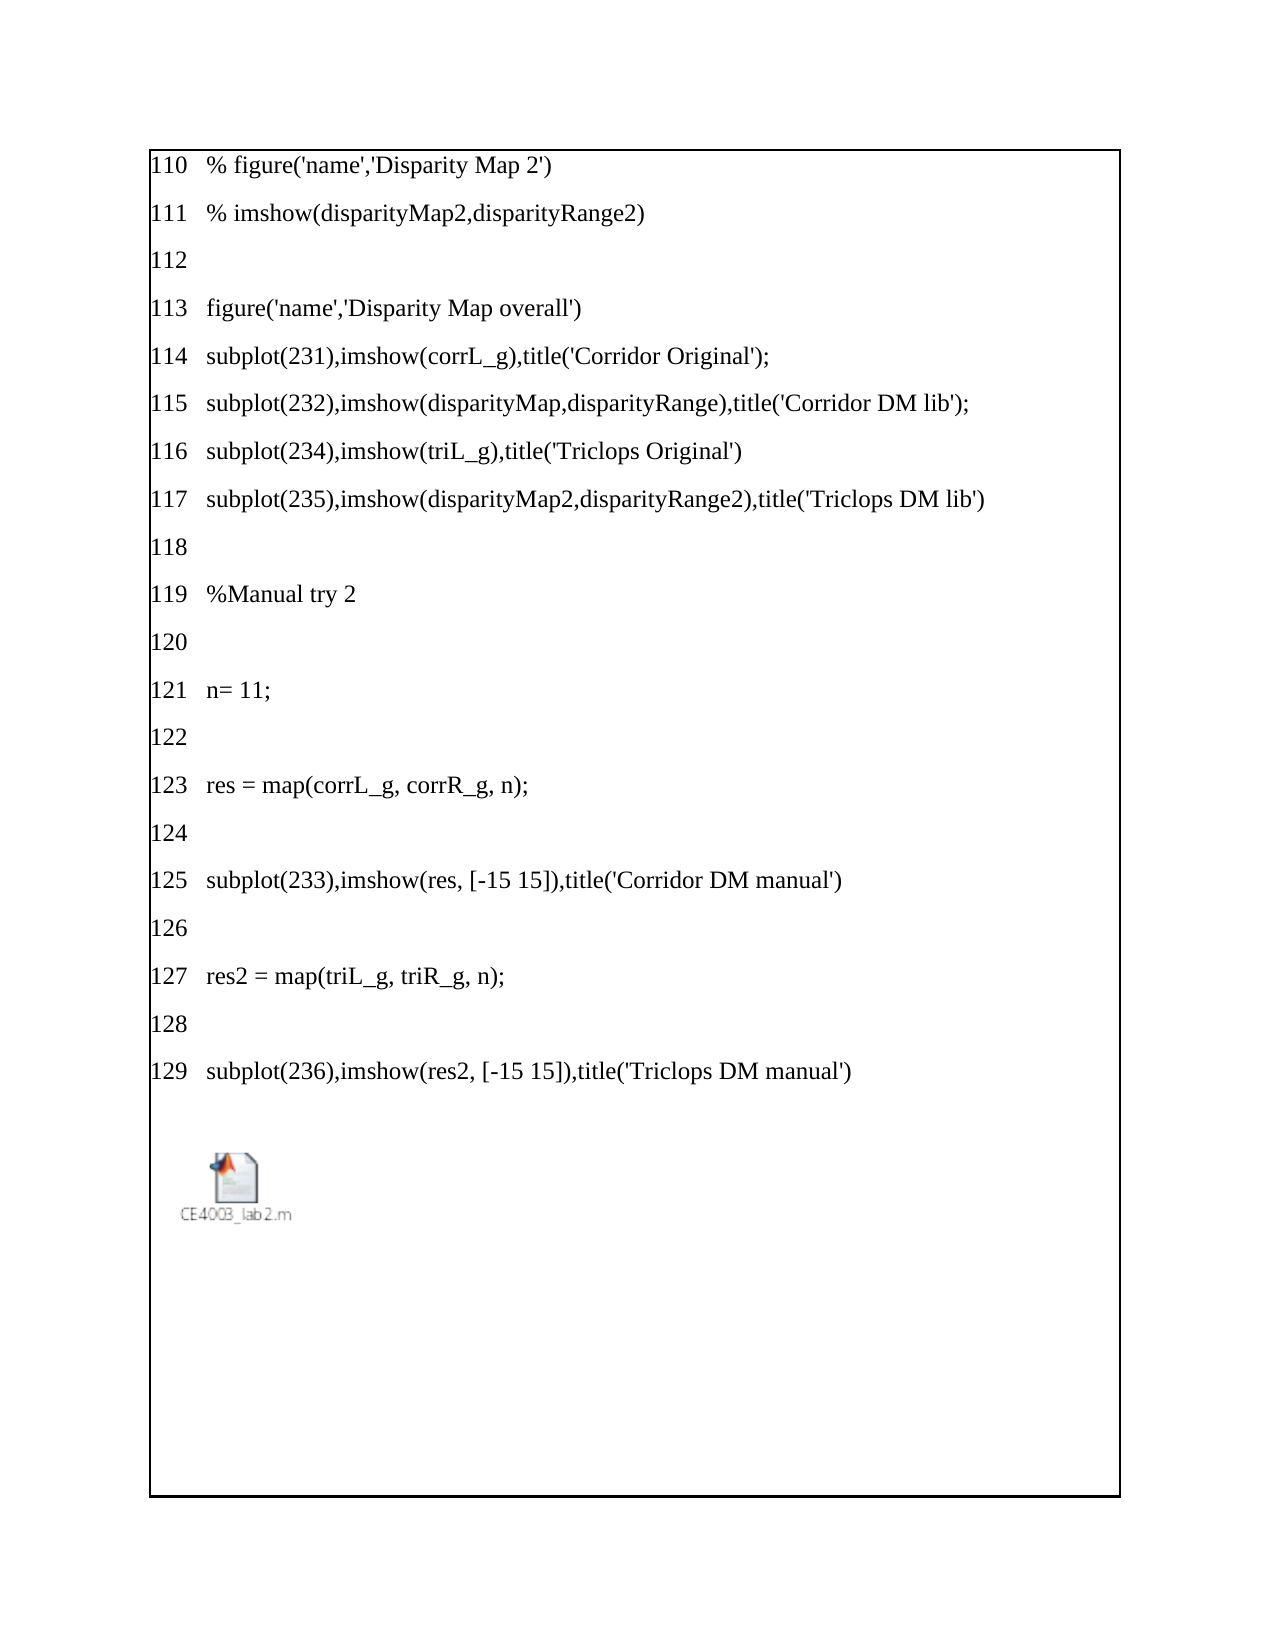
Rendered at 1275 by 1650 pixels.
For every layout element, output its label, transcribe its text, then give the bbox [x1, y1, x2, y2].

text 119 %Manual try 2 [151, 579, 1119, 608]
text 124 [151, 818, 1119, 847]
text 117 subplot(235),imshow(disparityMap2,disparityRange2),title('Triclops DM lib') [151, 484, 1119, 513]
text 125 subplot(233),imshow(res, [-15 15]),title('Corridor DM manual') [151, 866, 1119, 894]
text 116 subplot(234),imshow(triL_g),title('Triclops Original') [151, 436, 1119, 465]
text 122 [151, 722, 1119, 751]
text 110 % figure('name','Disparity Map 2') [151, 151, 1119, 179]
text 114 subplot(231),imshow(corrL_g),title('Corridor Original'); [151, 341, 1119, 369]
text 120 [151, 627, 1119, 656]
text 123 res = map(corrL_g, corrR_g, n); [151, 770, 1119, 799]
text 128 [151, 1009, 1119, 1037]
text 113 figure('name','Disparity Map overall') [151, 293, 1119, 322]
text 126 [151, 913, 1119, 942]
text 118 [151, 532, 1119, 560]
text 127 res2 = map(triL_g, triR_g, n); [151, 961, 1119, 990]
text 111 % imshow(disparityMap2,disparityRange2) [151, 198, 1119, 226]
text 121 n= 11; [151, 675, 1119, 703]
text 115 subplot(232),imshow(disparityMap,disparityRange),title('Corridor DM lib'); [151, 388, 1119, 417]
text 112 [151, 245, 1119, 274]
text 129 subplot(236),imshow(res2, [-15 15]),title('Triclops DM manual') [151, 1056, 1119, 1085]
